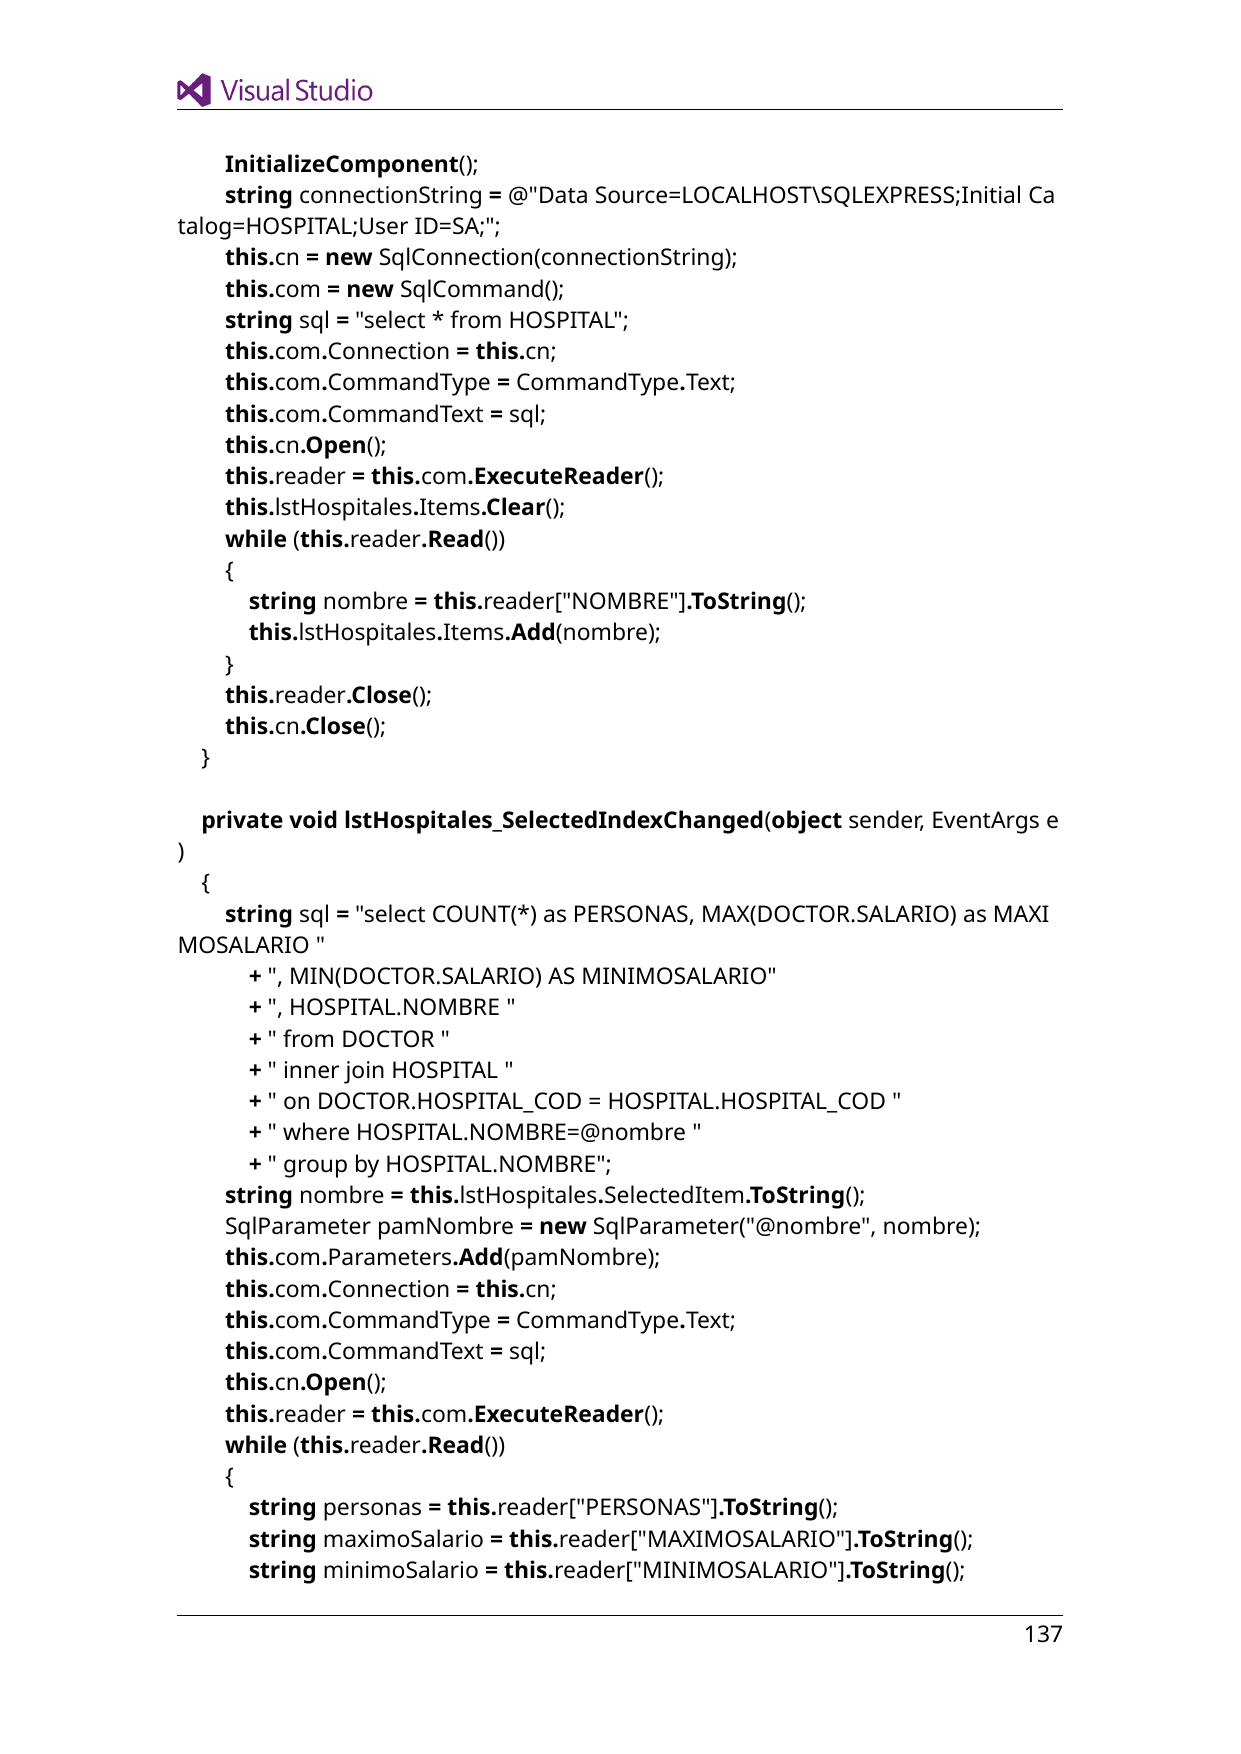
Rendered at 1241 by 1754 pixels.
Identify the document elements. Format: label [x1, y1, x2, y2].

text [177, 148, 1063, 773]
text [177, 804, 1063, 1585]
picture [177, 73, 375, 107]
